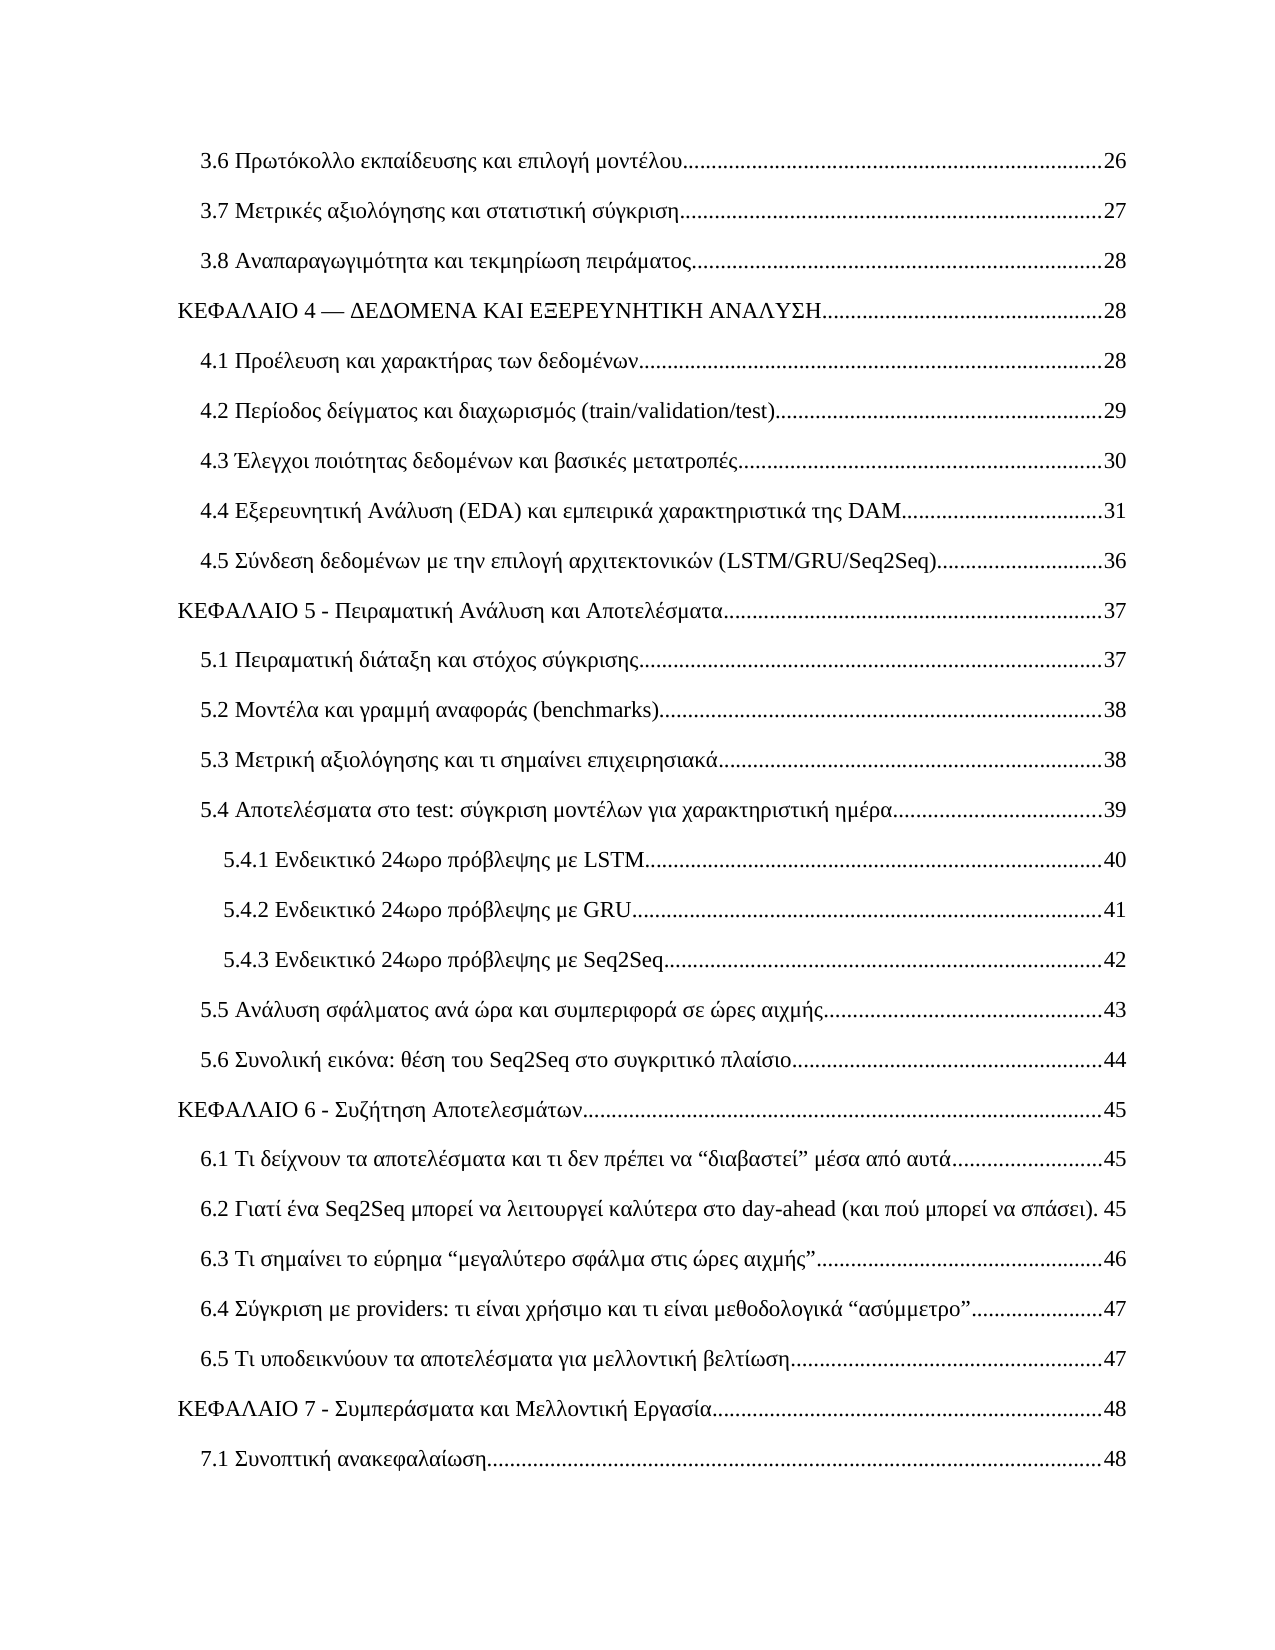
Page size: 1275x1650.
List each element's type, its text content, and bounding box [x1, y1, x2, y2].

text 5.2 Μοντέλα και γραμμή αναφοράς (benchmarks) 38 [200, 696, 1127, 723]
text 3.8 Αναπαραγωγιμότητα και τεκμηρίωση πειράματος 28 [200, 247, 1127, 274]
text 6.2 Γιατί ένα Seq2Seq μπορεί να λειτουργεί καλύτερα στο day-ahead (και πού μπορεί να σπάσει) 45 [200, 1195, 1127, 1222]
text 5.6 Συνολική εικόνα: θέση του Seq2Seq στο συγκριτικό πλαίσιο 44 [200, 1046, 1127, 1072]
text 5.5 Ανάλυση σφάλματος ανά ώρα και συμπεριφορά σε ώρες αιχμής 43 [200, 996, 1127, 1022]
text 5.4.2 Ενδεικτικό 24ωρο πρόβλεψης με GRU 41 [223, 896, 1127, 922]
text 4.1 Προέλευση και χαρακτήρας των δεδομένων 28 [200, 347, 1127, 373]
text 5.3 Μετρική αξιολόγησης και τι σημαίνει επιχειρησιακά 38 [200, 746, 1127, 773]
text 6.5 Τι υποδεικνύουν τα αποτελέσματα για μελλοντική βελτίωση 47 [200, 1345, 1127, 1371]
text 6.3 Τι σημαίνει το εύρημα “μεγαλύτερο σφάλμα στις ώρες αιχμής” 46 [200, 1245, 1127, 1272]
text 4.4 Εξερευνητική Ανάλυση (EDA) και εμπειρικά χαρακτηριστικά της DAM 31 [200, 497, 1127, 523]
text 4.5 Σύνδεση δεδομένων με την επιλογή αρχιτεκτονικών (LSTM/GRU/Seq2Seq) 36 [200, 547, 1127, 573]
text ΚΕΦΑΛΑΙΟ 7 - Συμπεράσματα και Μελλοντική Εργασία 48 [177, 1395, 1127, 1421]
text ΚΕΦΑΛΑΙΟ 6 - Συζήτηση Αποτελεσμάτων 45 [177, 1096, 1127, 1122]
text 6.1 Τι δείχνουν τα αποτελέσματα και τι δεν πρέπει να “διαβαστεί” μέσα από αυτά 45 [200, 1146, 1127, 1172]
text 5.1 Πειραματική διάταξη και στόχος σύγκρισης 37 [200, 647, 1127, 673]
text 3.6 Πρωτόκολλο εκπαίδευσης και επιλογή μοντέλου 26 [200, 148, 1127, 174]
text 4.2 Περίοδος δείγματος και διαχωρισμός (train/validation/test) 29 [200, 397, 1127, 423]
text 3.7 Μετρικές αξιολόγησης και στατιστική σύγκριση 27 [200, 197, 1127, 224]
text 5.4.3 Ενδεικτικό 24ωρο πρόβλεψης με Seq2Seq 42 [223, 946, 1127, 972]
text 6.4 Σύγκριση με providers: τι είναι χρήσιμο και τι είναι μεθοδολογικά “ασύμμετρο” 47 [200, 1295, 1127, 1322]
text 5.4 Αποτελέσματα στο test: σύγκριση μοντέλων για χαρακτηριστική ημέρα 39 [200, 796, 1127, 823]
text 5.4.1 Ενδεικτικό 24ωρο πρόβλεψης με LSTM 40 [223, 846, 1127, 872]
text ΚΕΦΑΛΑΙΟ 5 - Πειραματική Ανάλυση και Αποτελέσματα 37 [177, 597, 1127, 623]
text ΚΕΦΑΛΑΙΟ 4 — ΔΕΔΟΜΕΝΑ ΚΑΙ ΕΞΕΡΕΥΝΗΤΙΚΗ ΑΝΑΛΥΣΗ 28 [177, 297, 1127, 324]
text 4.3 Έλεγχοι ποιότητας δεδομένων και βασικές μετατροπές 30 [200, 447, 1127, 473]
text 7.1 Συνοπτική ανακεφαλαίωση 48 [200, 1445, 1127, 1471]
